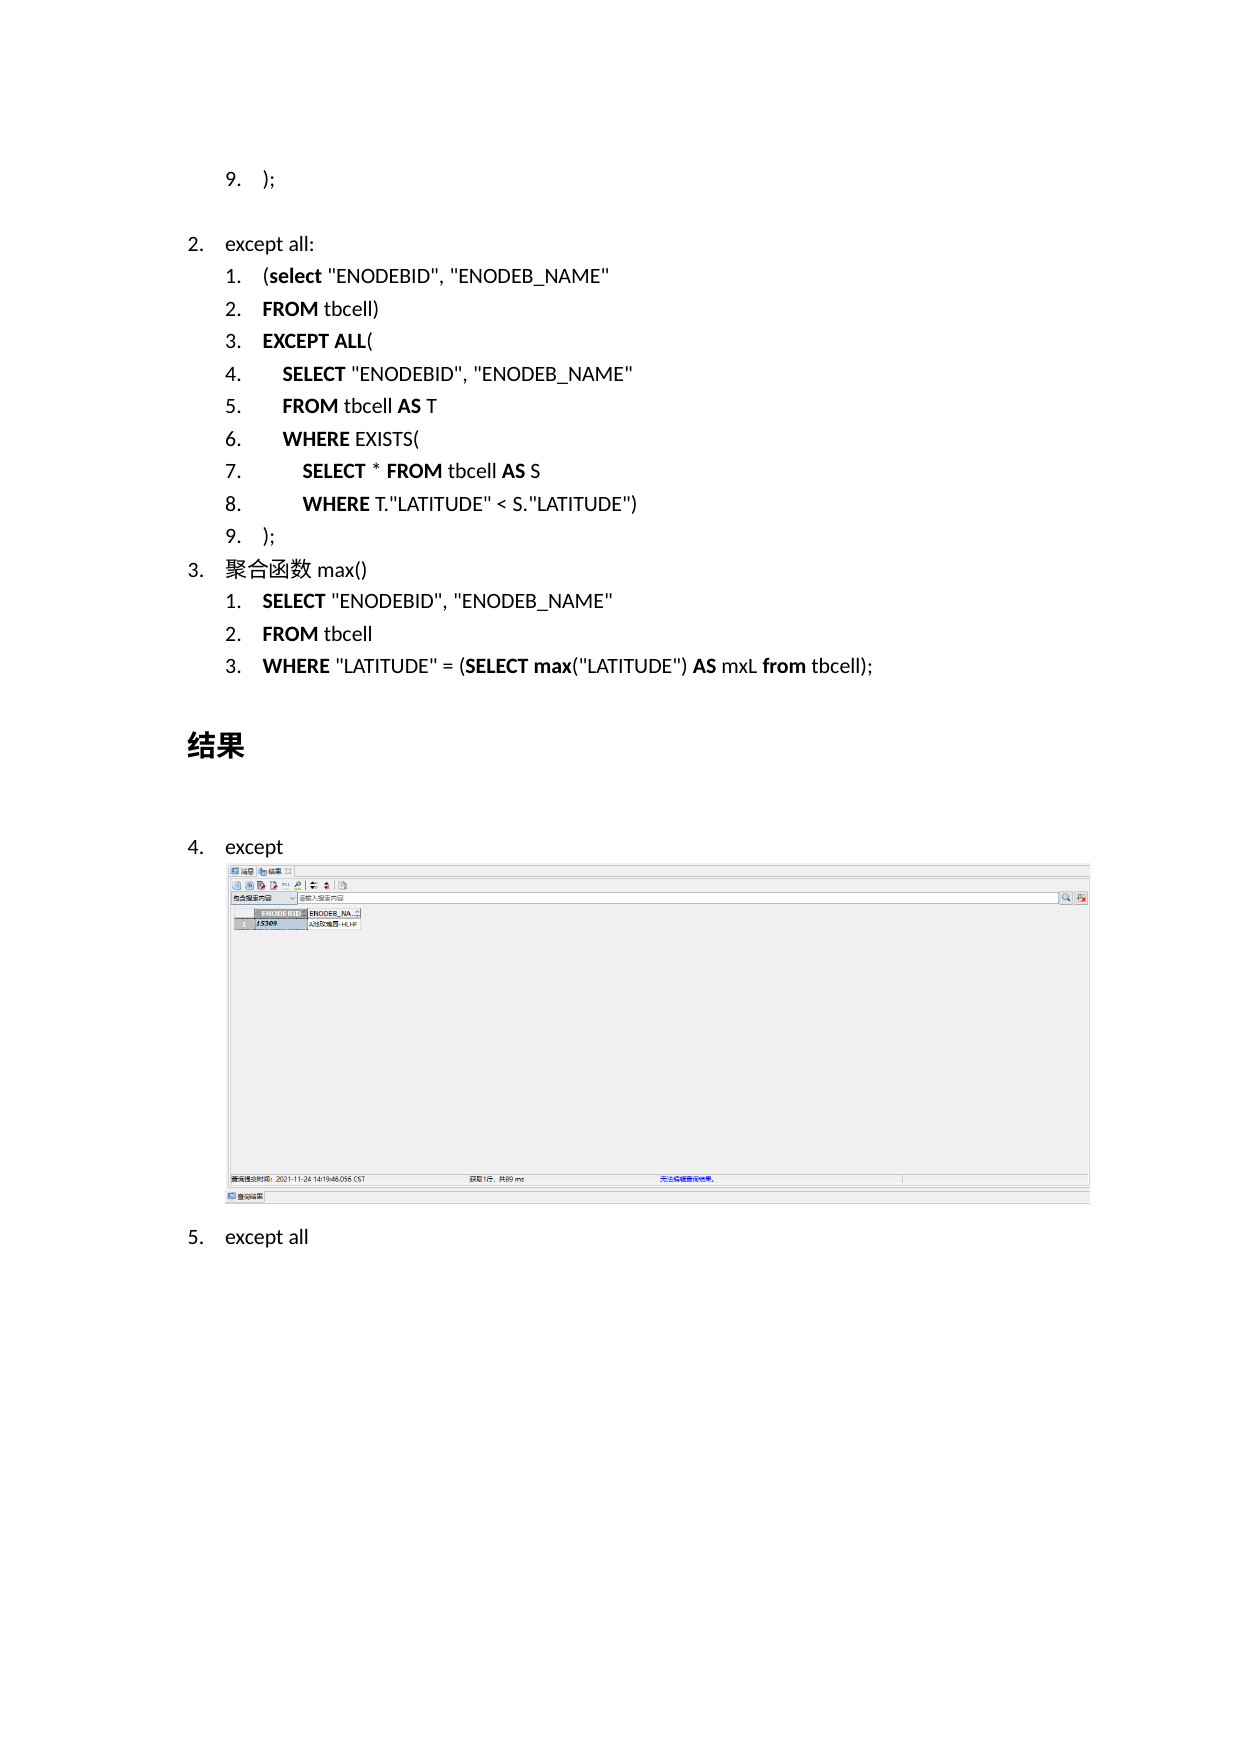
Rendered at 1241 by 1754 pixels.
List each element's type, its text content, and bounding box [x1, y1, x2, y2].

list FROM tbcell AS T [225, 389, 1053, 422]
list except [187, 830, 1053, 862]
list WHERE T."LATITUDE" < S."LATITUDE") [225, 487, 1053, 519]
subtitle 结果 [187, 711, 1053, 776]
list ); [225, 519, 1053, 552]
list SELECT * FROM tbcell AS S [225, 454, 1053, 487]
list except all [187, 1220, 1053, 1252]
list FROM tbcell [225, 617, 1053, 649]
list WHERE EXISTS( [225, 422, 1053, 454]
list EXCEPT ALL( [225, 324, 1053, 357]
list FROM tbcell) [225, 292, 1053, 324]
list (select "ENODEBID", "ENODEB_NAME" [225, 259, 1053, 292]
list ); [225, 162, 1053, 194]
list WHERE "LATITUDE" = (SELECT max("LATITUDE") AS mxL from tbcell); [225, 649, 1053, 682]
picture [225, 862, 1091, 1204]
list SELECT "ENODEBID", "ENODEB_NAME" [225, 584, 1053, 617]
list except all: [187, 227, 1053, 259]
list 聚合函数max() [187, 552, 1053, 584]
list SELECT "ENODEBID", "ENODEB_NAME" [225, 357, 1053, 389]
